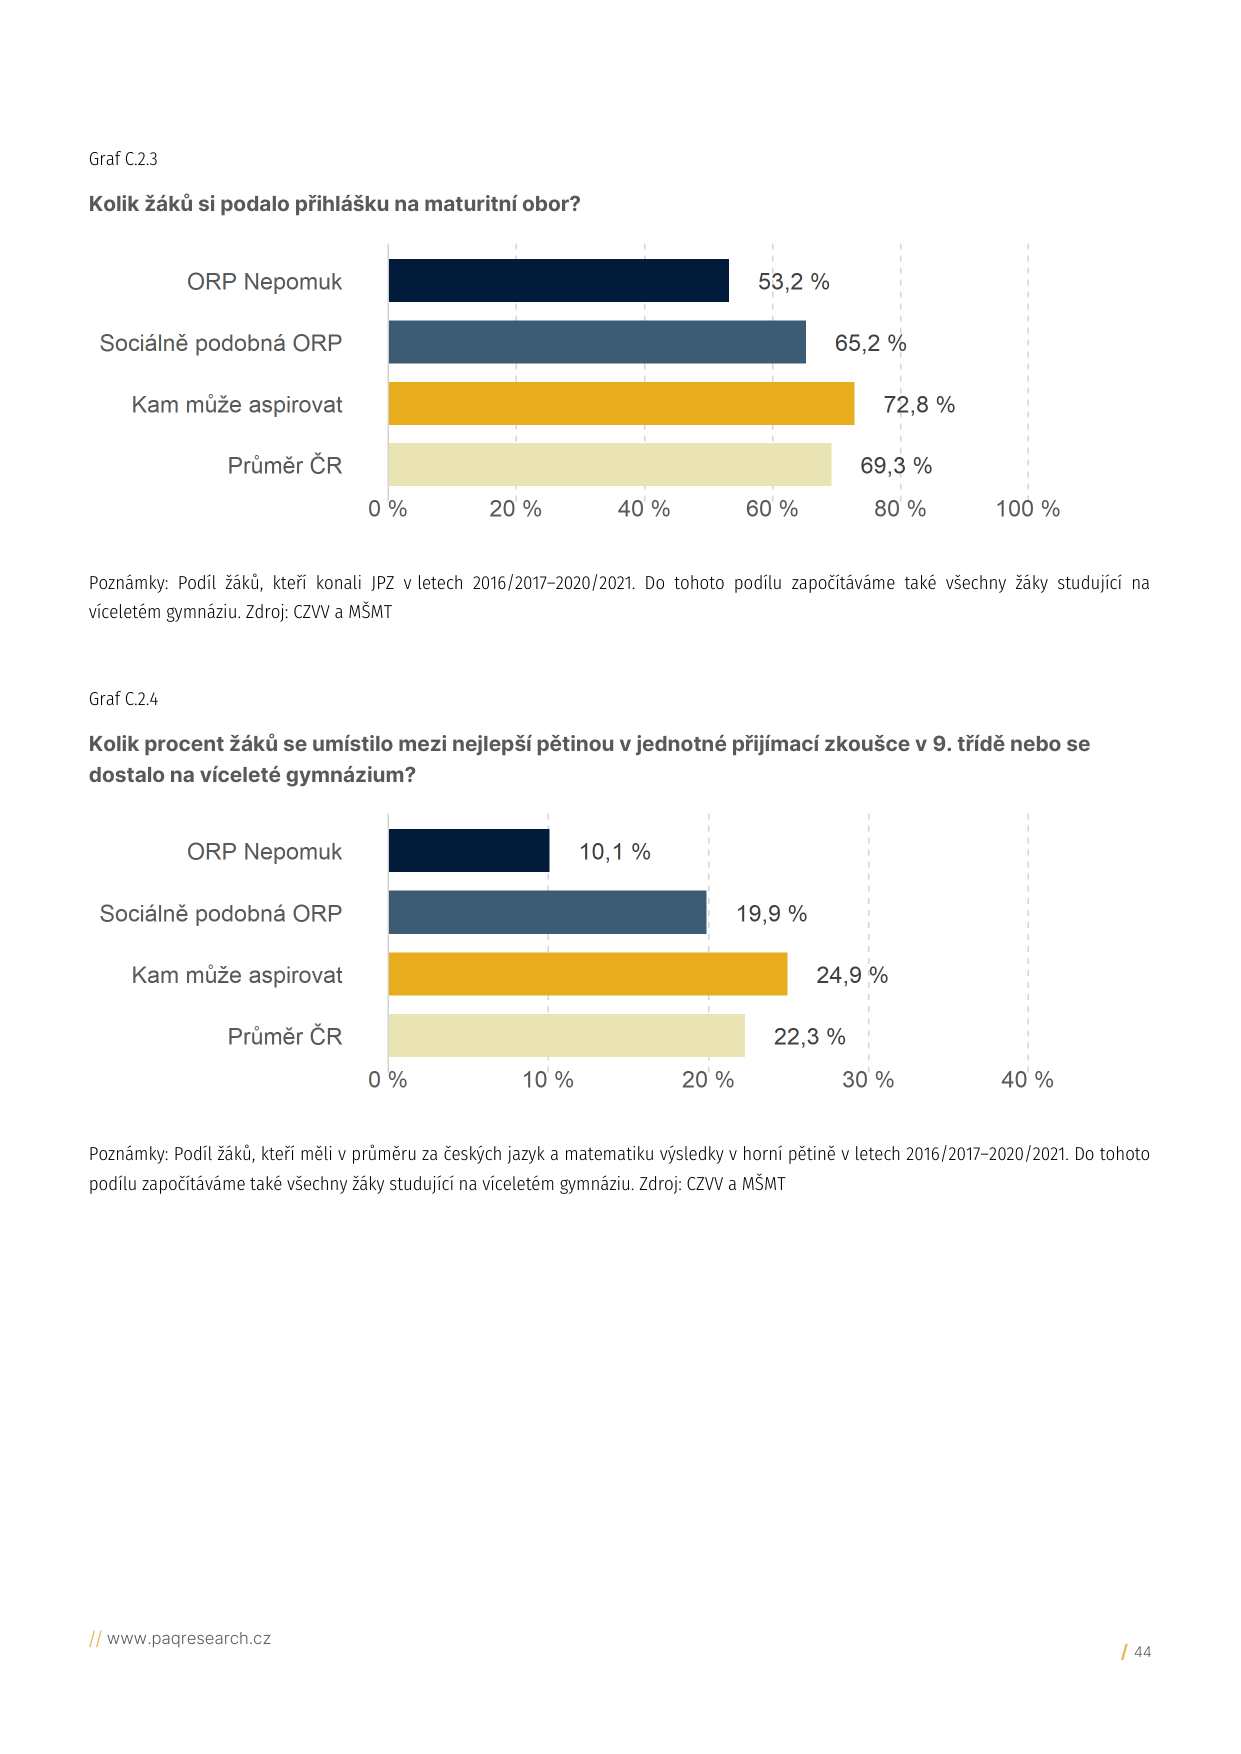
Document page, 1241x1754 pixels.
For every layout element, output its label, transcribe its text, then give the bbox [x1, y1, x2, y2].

text Graf C.2.3 [89, 148, 1152, 170]
text Graf C.2.4 [89, 688, 1152, 711]
picture [88, 787, 1139, 1119]
text Poznámky: Podíl žáků, kteří konali JPZ v letech 2016/2017–2020/2021. Do tohoto podílu započítáváme také všechny žáky studující na víceletém gymnáziu. Zdroj: CZVV a MŠMT [89, 564, 1152, 625]
text Kolik žáků si podalo přihlášku na maturitní obor? [89, 186, 1152, 216]
picture [88, 216, 1139, 548]
text Kolik procent žáků se umístilo mezi nejlepší pětinou v jednotné přijímací zkoušce v 9. třídě nebo se dostalo na víceleté gymnázium? [89, 727, 1152, 787]
text Poznámky: Podíl žáků, kteří měli v průměru za českých jazyk a matematiku výsledky v horní pětině v letech 2016/2017–2020/2021. Do tohoto podílu započítáváme také všechny žáky studující na víceletém gymnáziu. Zdroj: CZVV a MŠMT [89, 1135, 1152, 1196]
